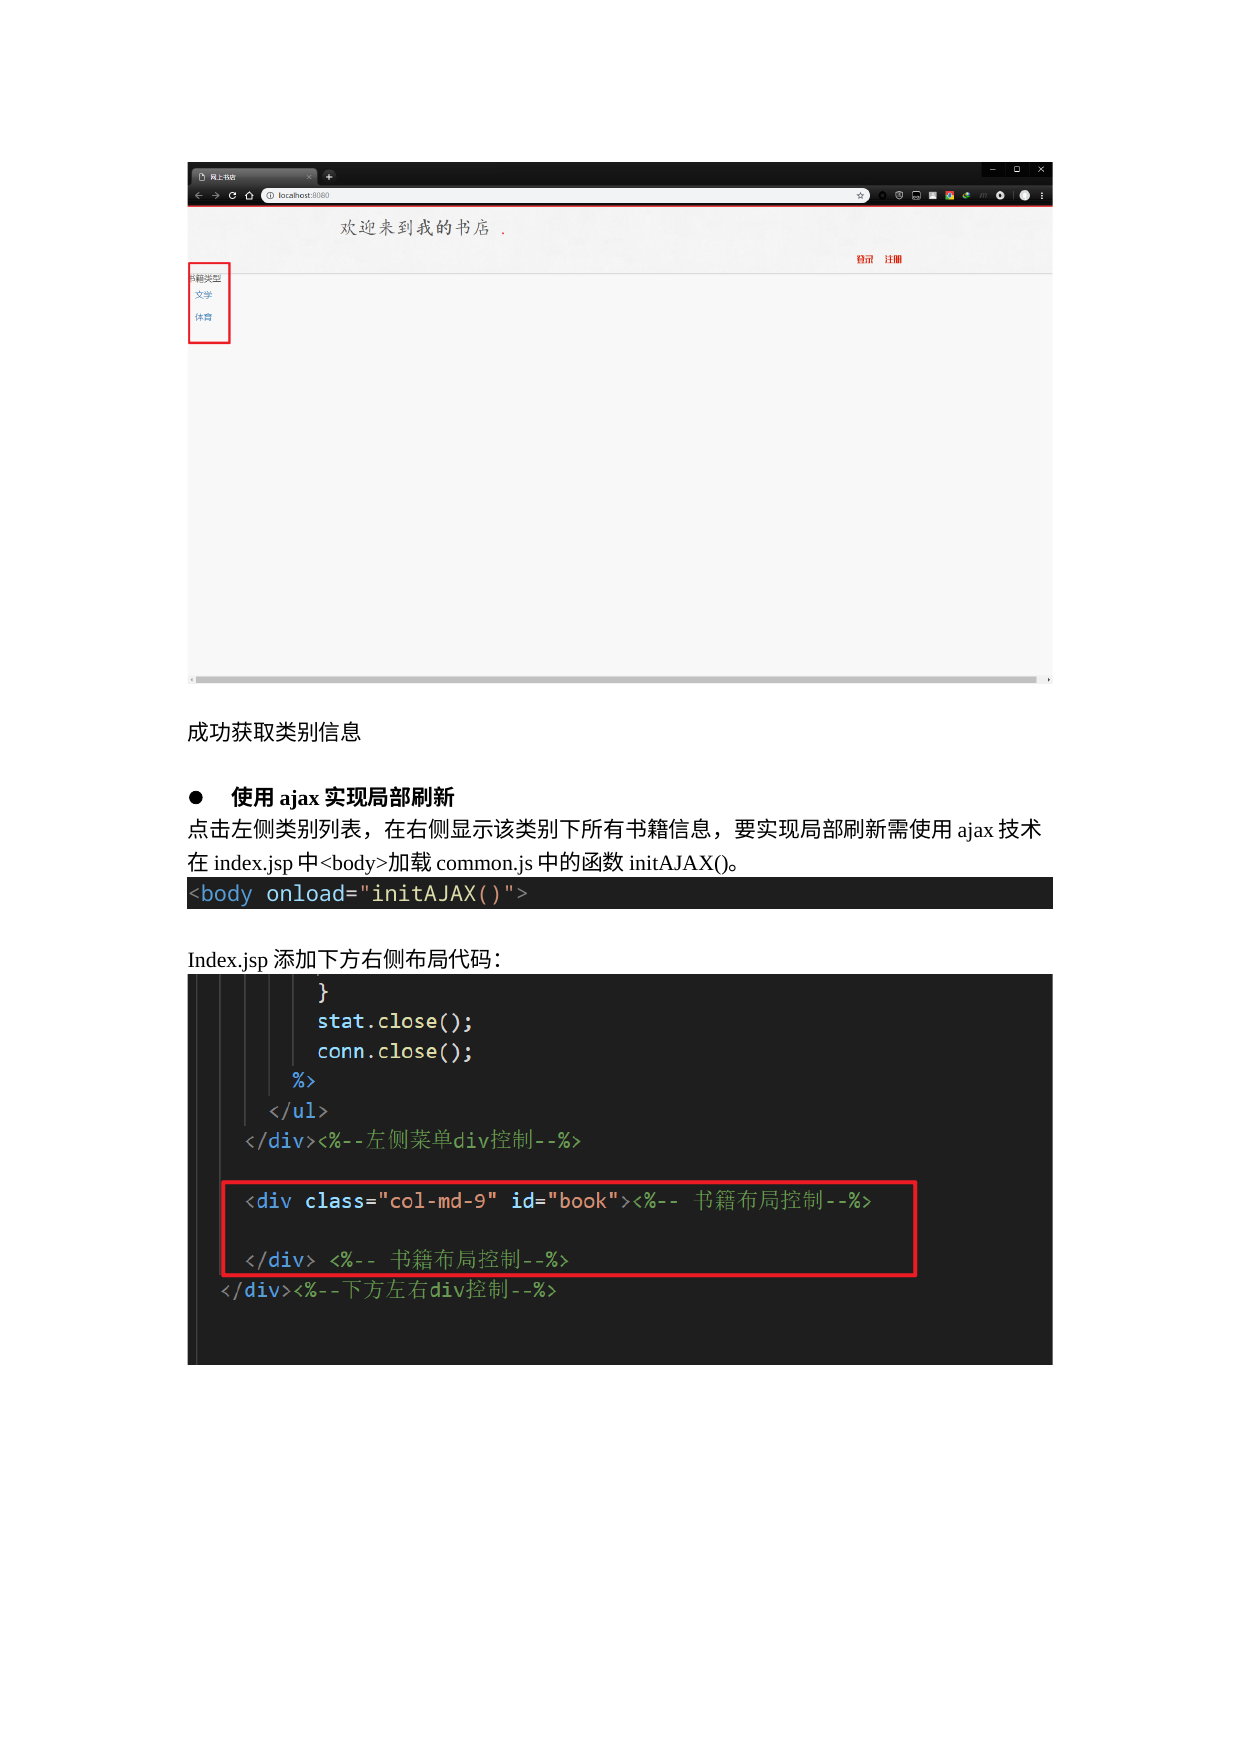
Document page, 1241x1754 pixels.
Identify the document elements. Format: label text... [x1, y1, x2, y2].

text <body onload="initAJAX()"> [187, 877, 1053, 909]
text 点击左侧类别列表，在右侧显示该类别下所有书籍信息，要实现局部刷新需使用ajax技术 [187, 812, 1053, 844]
picture [187, 162, 1053, 684]
text Index.jsp 添加下方右侧布局代码： [187, 942, 1053, 974]
text 成功获取类别信息 [187, 714, 1053, 747]
text 在index.jsp中<body>加载common.js中的函数initAJAX()。 [187, 844, 1053, 877]
list 使用ajax实现局部刷新 [187, 779, 1053, 812]
picture [187, 974, 1053, 1365]
